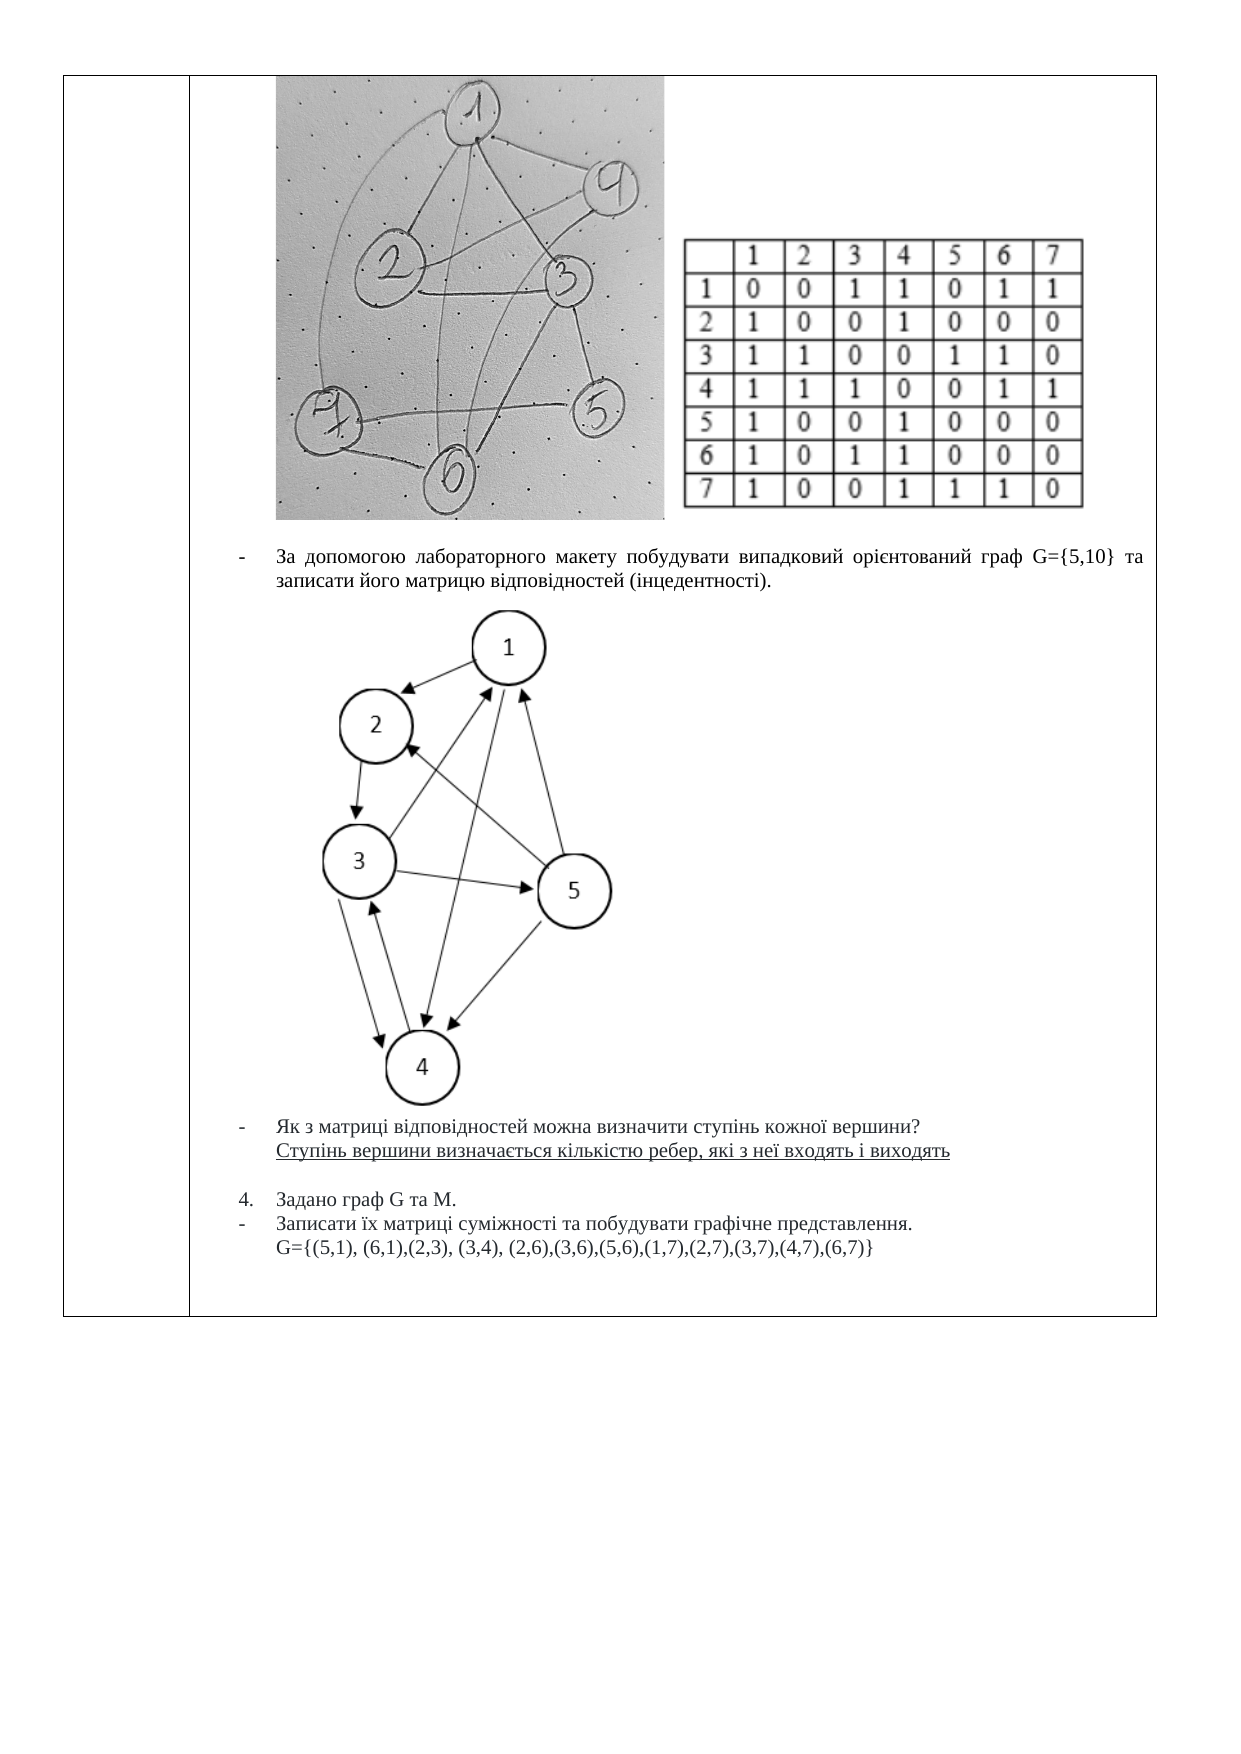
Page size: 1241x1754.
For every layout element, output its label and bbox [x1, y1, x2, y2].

picture [275, 592, 642, 1115]
table_cell [64, 76, 189, 1316]
table_cell [190, 76, 1156, 1316]
picture [275, 76, 1101, 520]
